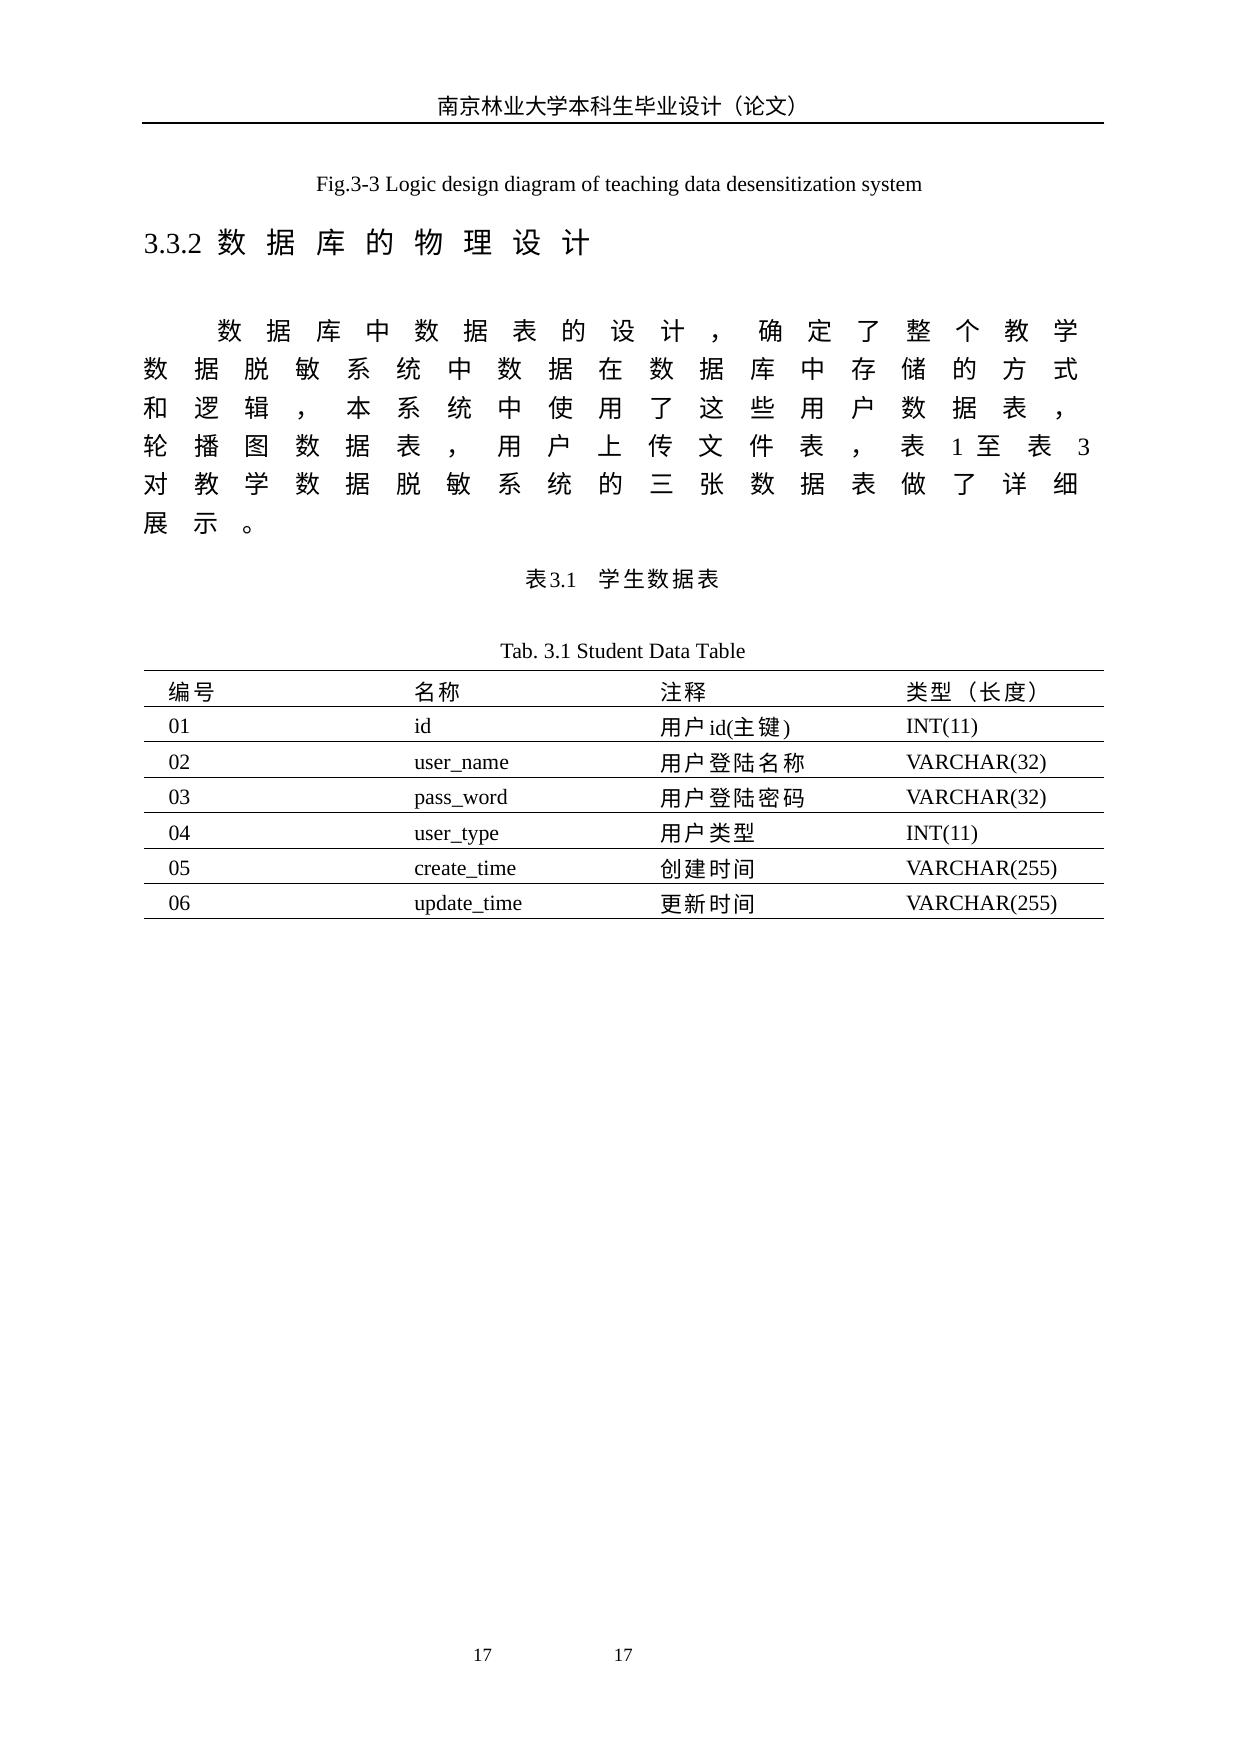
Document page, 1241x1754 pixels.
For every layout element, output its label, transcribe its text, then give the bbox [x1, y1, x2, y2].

text Tab. 3.1 Student Data Table [101, 632, 1102, 670]
text Fig.3-3 Logic design diagram of teaching data desensitization system [144, 164, 1102, 202]
table_cell create_time [379, 849, 625, 883]
table_cell 01 [144, 707, 378, 741]
table_cell INT(11) [871, 707, 1103, 741]
table_cell 用户登陆密码 [625, 778, 871, 812]
table_cell user_type [379, 813, 625, 847]
table_cell pass_word [379, 778, 625, 812]
text 数据库中数据表的设计，确定了整个教学数据脱敏系统中数据在数据库中存储的方式和逻辑，本系统中使用了这些用户数据表，轮播图数据表，用户上传文件表，表1至表3对教学数据脱敏系统的三张数据表做了详细展示。 [144, 310, 1102, 541]
table_cell INT(11) [871, 813, 1103, 847]
table_cell 03 [144, 778, 378, 812]
table_cell 06 [144, 884, 378, 918]
table_header 名称 [379, 671, 625, 706]
table_cell VARCHAR(32) [871, 742, 1103, 777]
table_cell 更新时间 [625, 884, 871, 918]
table_cell 创建时间 [625, 849, 871, 883]
table_cell id [379, 707, 625, 741]
text 表3.1学生数据表 [101, 559, 1102, 597]
table_cell user_name [379, 742, 625, 777]
table_header 编号 [144, 671, 378, 706]
table_cell update_time [379, 884, 625, 918]
table_cell 05 [144, 849, 378, 883]
table_cell VARCHAR(32) [871, 778, 1103, 812]
subtitle 3.3.2 数据库的物理设计 [144, 202, 1102, 279]
table_cell 用户id(主键) [625, 707, 871, 741]
table_cell 02 [144, 742, 378, 777]
table_header 类型（长度） [871, 671, 1103, 706]
table_cell 用户类型 [625, 813, 871, 847]
table_cell VARCHAR(255) [871, 884, 1103, 918]
table_cell 04 [144, 813, 378, 847]
table_cell 用户登陆名称 [625, 742, 871, 777]
table_cell VARCHAR(255) [871, 849, 1103, 883]
table_header 注释 [625, 671, 871, 706]
